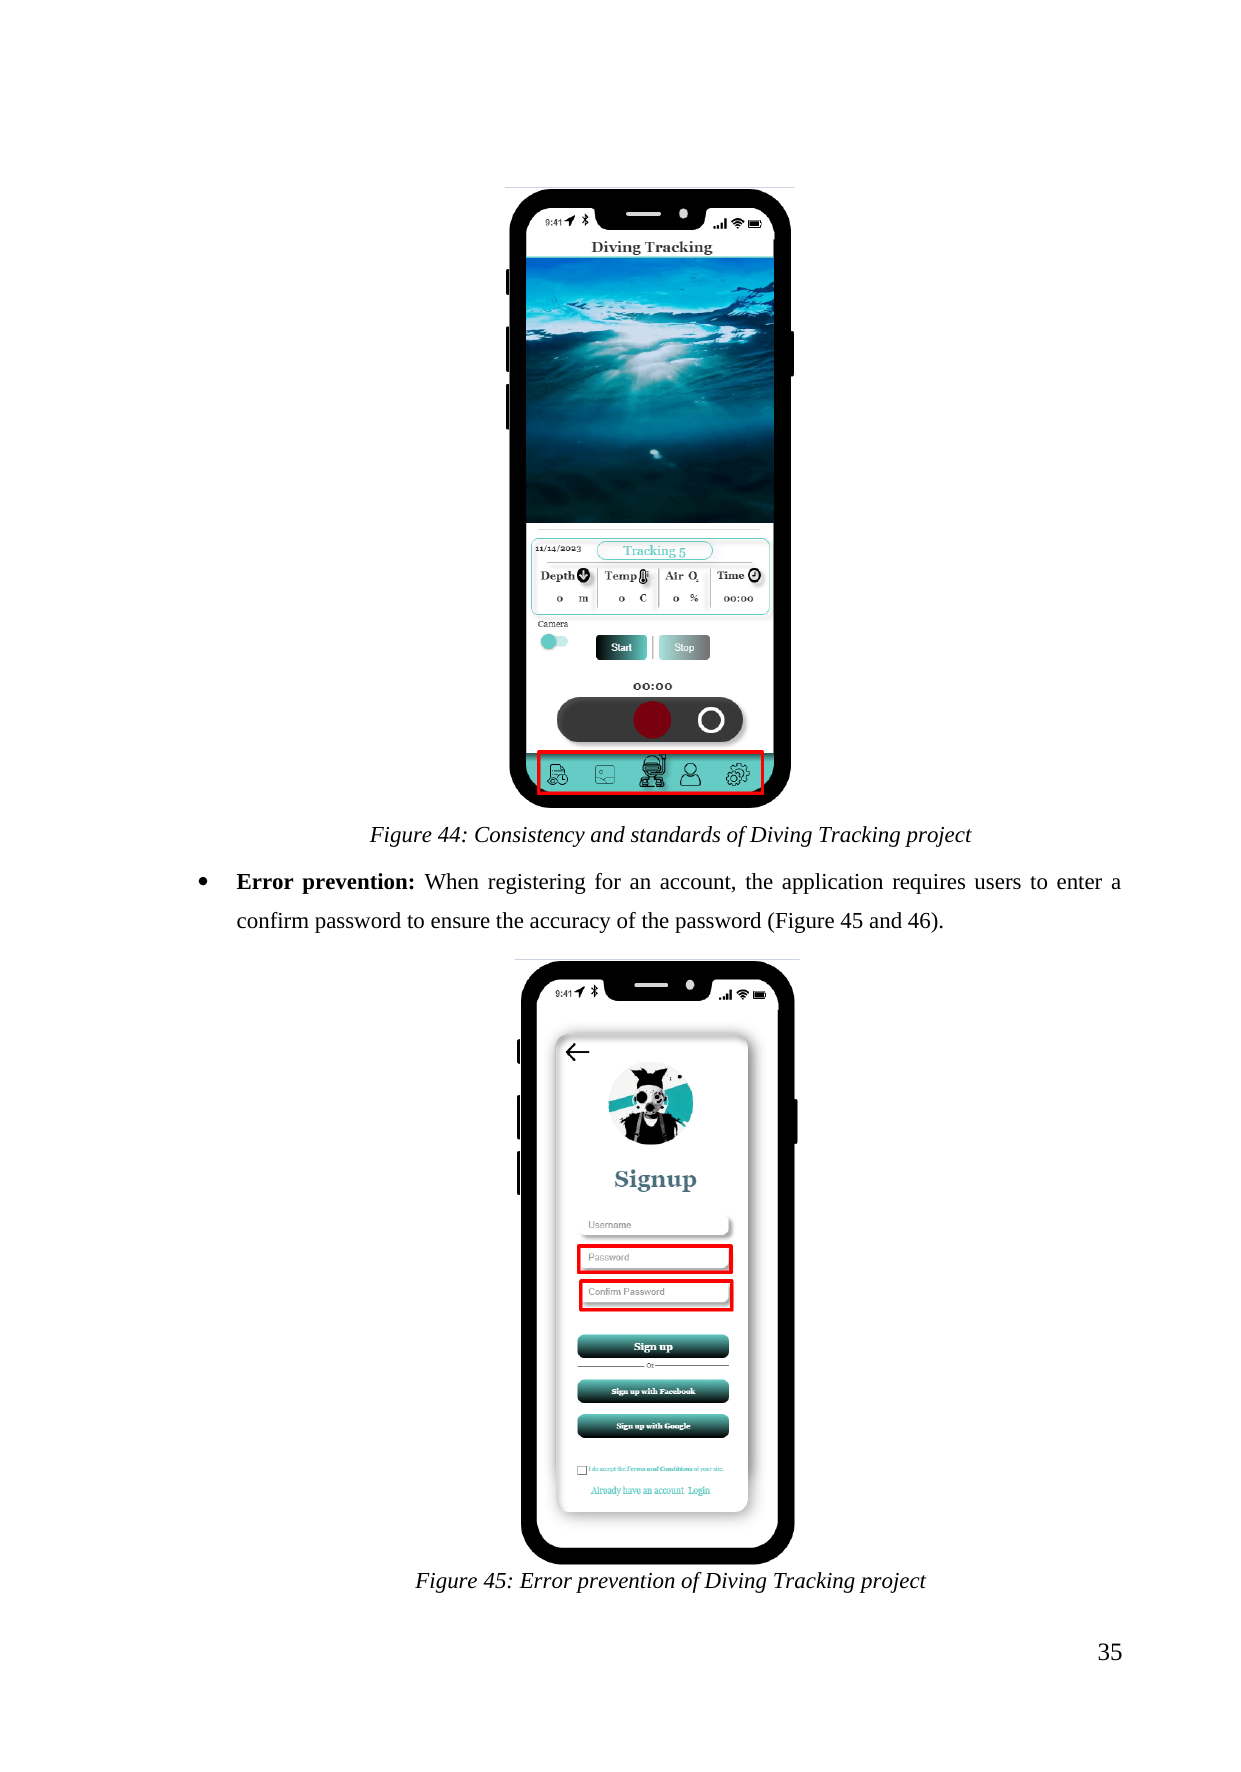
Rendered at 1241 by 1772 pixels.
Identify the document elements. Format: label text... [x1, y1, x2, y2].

text Figure 44: Consistency and standards of Diving Tracking project [222, 821, 1122, 847]
picture [514, 959, 800, 1565]
text Figure 45: Error prevention of Diving Tracking project [222, 1567, 1122, 1594]
list Error prevention: When registering for an account, the application requires users to enter a confirm password to ensure the accuracy of the password (Figure 45 and 46). [199, 868, 1122, 934]
picture [505, 187, 795, 808]
